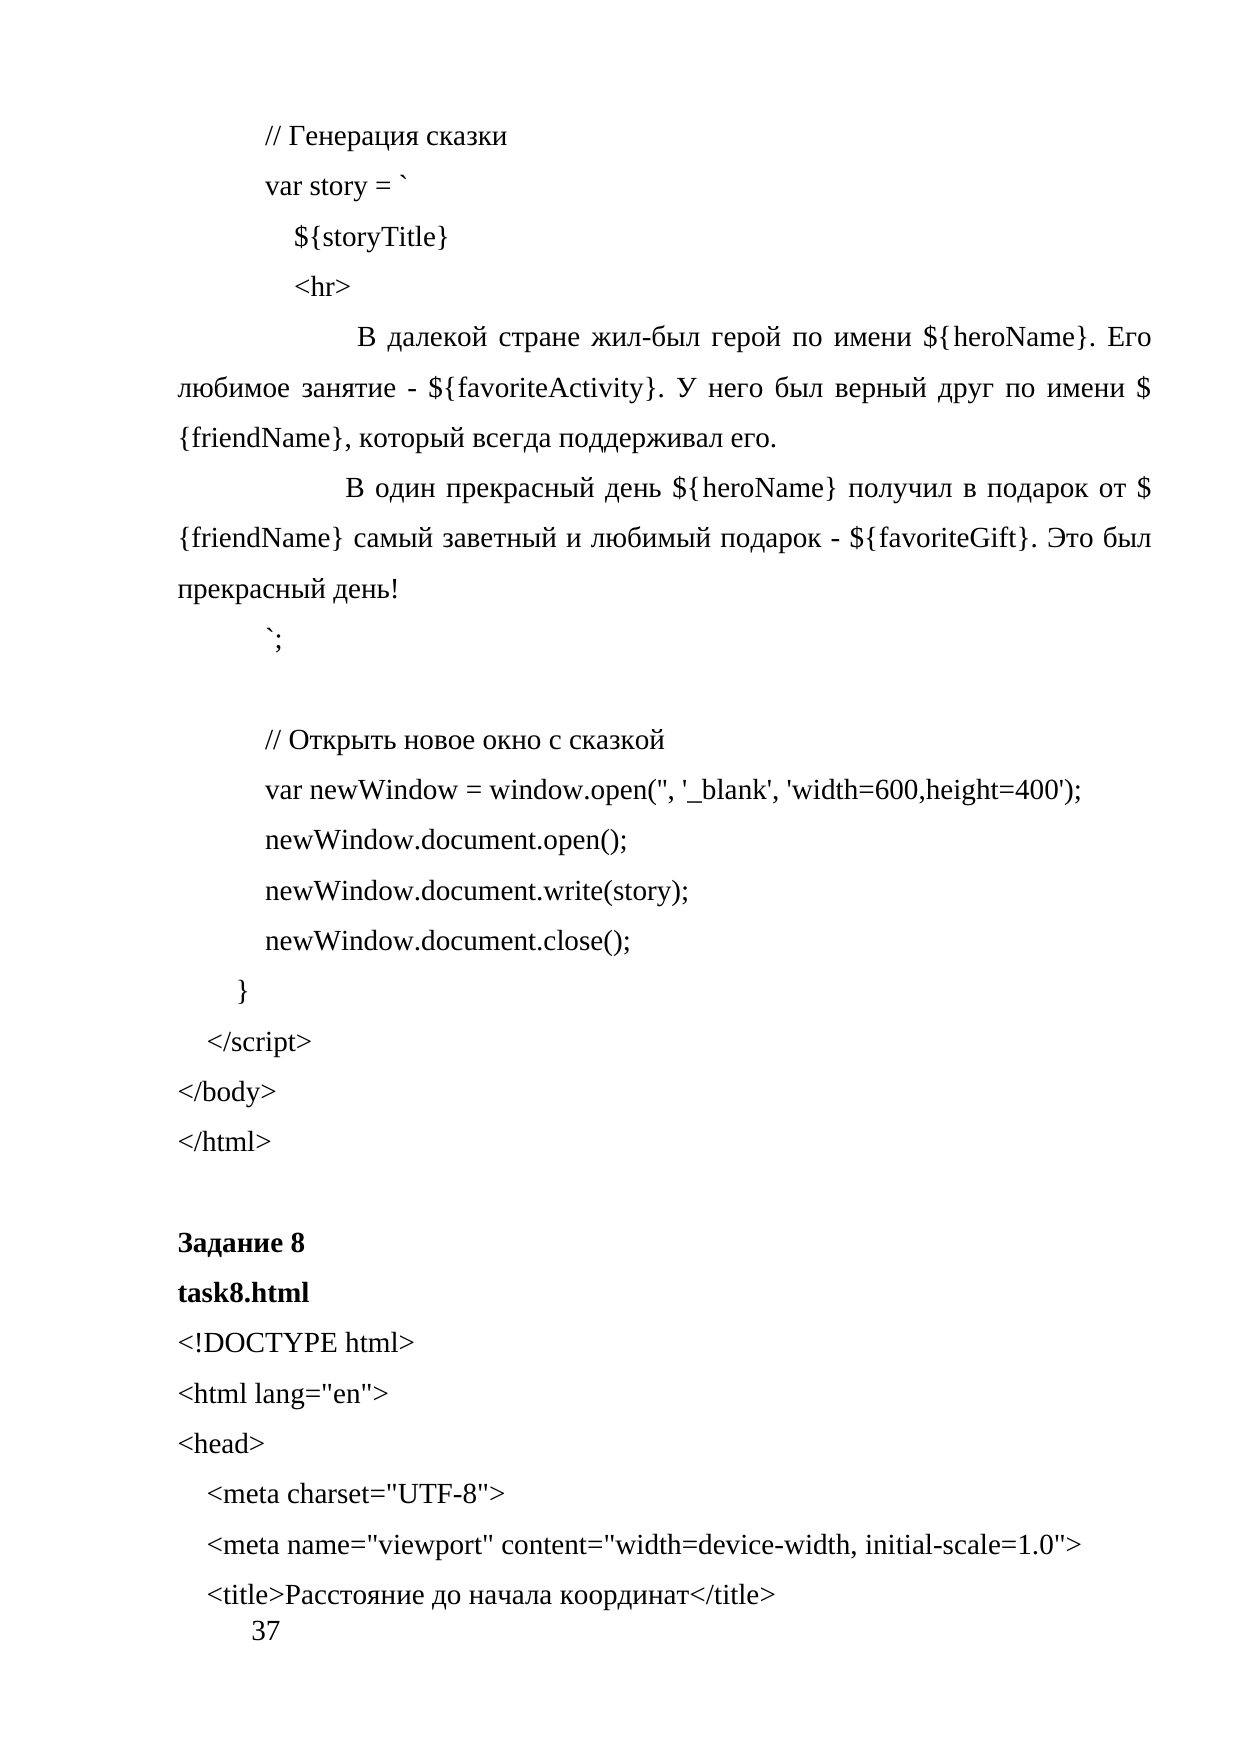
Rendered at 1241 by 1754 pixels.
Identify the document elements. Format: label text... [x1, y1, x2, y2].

text <title>Расстояние до начала координат</title> [177, 1577, 1152, 1611]
text // Генерация сказки [177, 118, 1152, 152]
text // Открыть новое окно с сказкой [177, 722, 1152, 755]
text newWindow.document.write(story); [177, 873, 1152, 906]
text var newWindow = window.open('', '_blank', 'width=600,height=400'); [177, 772, 1152, 806]
text newWindow.document.open(); [177, 822, 1152, 856]
text ${storyTitle} [177, 219, 1152, 252]
text </script> [177, 1024, 1152, 1057]
text <hr> [177, 269, 1152, 303]
text В один прекрасный день ${heroName} получил в подарок от ${friendName} самый заветный и любимый подарок - ${favoriteGift}. Это был прекрасный день! [177, 470, 1152, 604]
text <head> [177, 1426, 1152, 1460]
text <!DOCTYPE html> [177, 1326, 1152, 1359]
text } [177, 973, 1152, 1007]
text Задание 8 [177, 1225, 1152, 1258]
text var story = ` [177, 168, 1152, 202]
text task8.html [177, 1275, 1152, 1309]
text <meta name="viewport" content="width=device-width, initial-scale=1.0"> [177, 1527, 1152, 1560]
text <meta charset="UTF-8"> [177, 1477, 1152, 1510]
text `; [177, 621, 1152, 655]
text <html lang="en"> [177, 1376, 1152, 1409]
text newWindow.document.close(); [177, 923, 1152, 957]
text </body> [177, 1074, 1152, 1108]
text </html> [177, 1124, 1152, 1158]
text В далекой стране жил-был герой по имени ${heroName}. Его любимое занятие - ${favoriteActivity}. У него был верный друг по имени ${friendName}, который всегда поддерживал его. [177, 319, 1152, 453]
